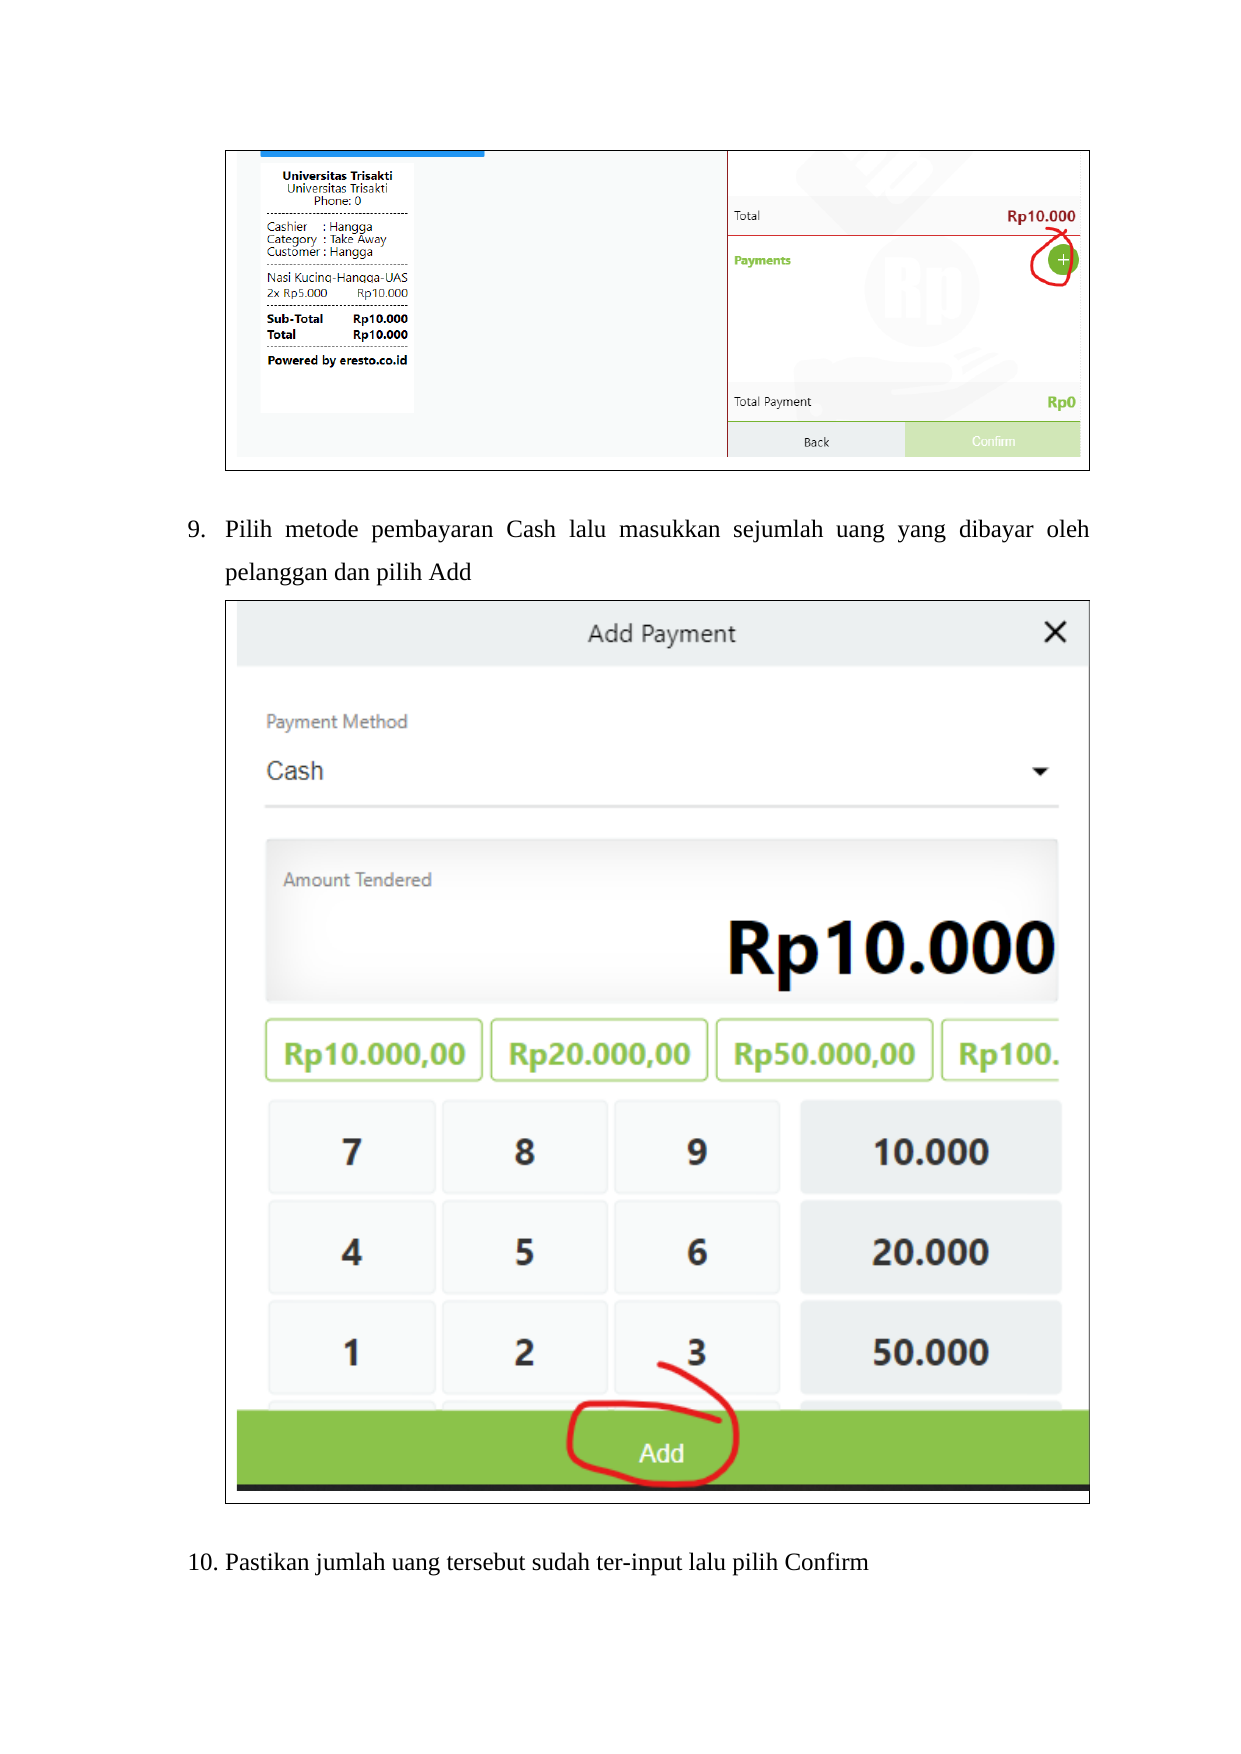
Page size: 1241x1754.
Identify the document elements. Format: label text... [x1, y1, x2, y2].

table_header [226, 601, 1089, 1503]
picture [236, 151, 1081, 457]
picture [236, 601, 1090, 1491]
list Pastikan jumlah uang tersebut sudah ter-input lalu pilih Confirm [187, 1547, 1090, 1576]
table_header [226, 151, 1089, 469]
list Pilih metode pembayaran Cash lalu masukkan sejumlah uang yang dibayar oleh pelanggan dan pilih Add [187, 514, 1090, 586]
